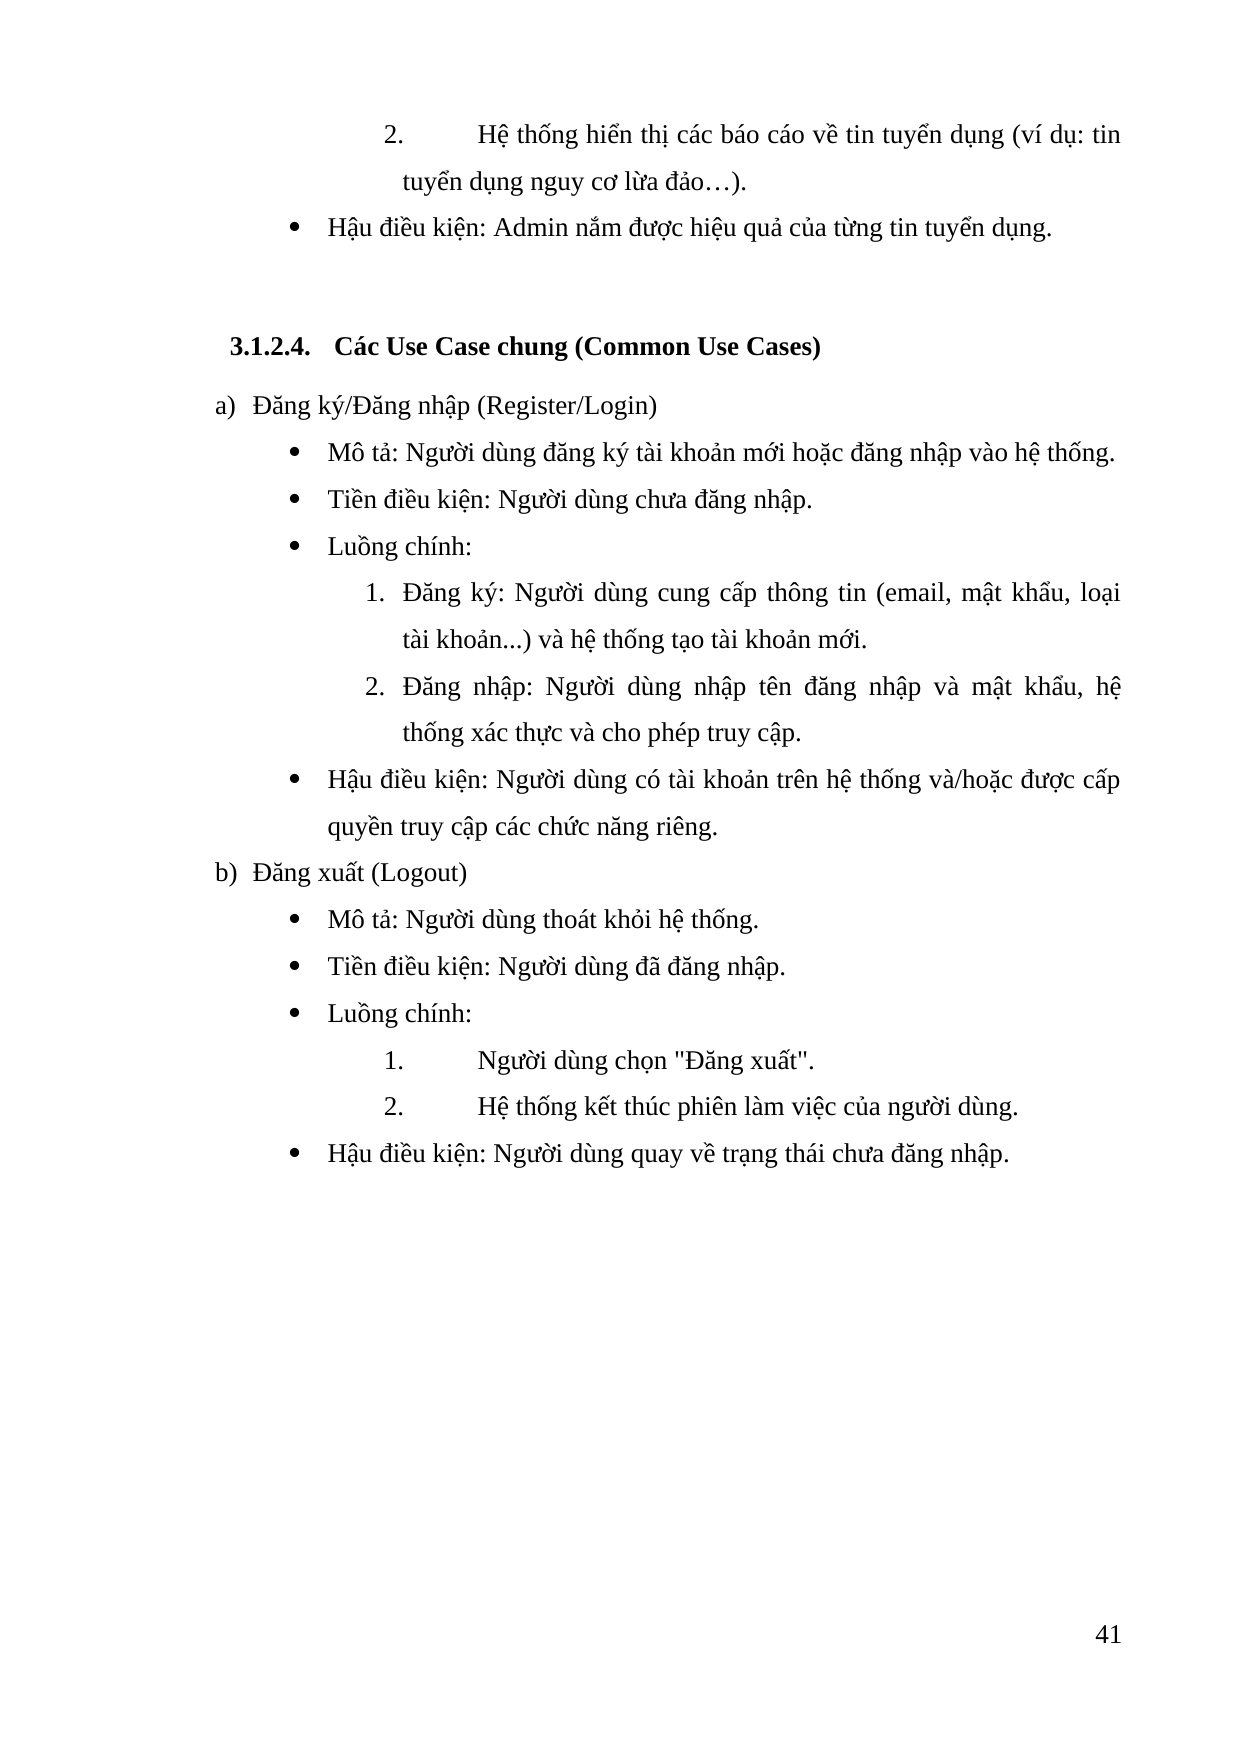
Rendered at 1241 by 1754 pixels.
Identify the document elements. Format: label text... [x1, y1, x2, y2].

list Hậu điều kiện: Người dùng có tài khoản trên hệ thống và/hoặc được cấp quyền truy cập các chức năng riêng. [290, 763, 1122, 841]
list Mô tả: Người dùng đăng ký tài khoản mới hoặc đăng nhập vào hệ thống. [290, 436, 1122, 467]
list Hệ thống hiển thị các báo cáo về tin tuyển dụng (ví dụ: tin tuyển dụng nguy cơ lừa đảo…). [383, 118, 1122, 196]
list Người dùng chọn "Đăng xuất". [383, 1044, 1122, 1075]
list Hậu điều kiện: Admin nắm được hiệu quả của từng tin tuyển dụng. [290, 211, 1122, 243]
list Đăng xuất (Logout) [215, 857, 1122, 888]
list Mô tả: Người dùng thoát khỏi hệ thống. [290, 903, 1122, 934]
subtitle Các Use Case chung (Common Use Cases) [229, 330, 1122, 361]
list Luồng chính: [290, 529, 1122, 561]
list Tiền điều kiện: Người dùng đã đăng nhập. [290, 950, 1122, 981]
list Đăng nhập: Người dùng nhập tên đăng nhập và mật khẩu, hệ thống xác thực và cho phép truy cập. [365, 670, 1122, 748]
list Luồng chính: [290, 997, 1122, 1028]
list Hệ thống kết thúc phiên làm việc của người dùng. [383, 1091, 1122, 1122]
list Đăng ký: Người dùng cung cấp thông tin (email, mật khẩu, loại tài khoản...) và hệ thống tạo tài khoản mới. [365, 576, 1122, 654]
list Tiền điều kiện: Người dùng chưa đăng nhập. [290, 483, 1122, 514]
list Đăng ký/Đăng nhập (Register/Login) [215, 389, 1122, 420]
list Hậu điều kiện: Người dùng quay về trạng thái chưa đăng nhập. [290, 1137, 1122, 1168]
